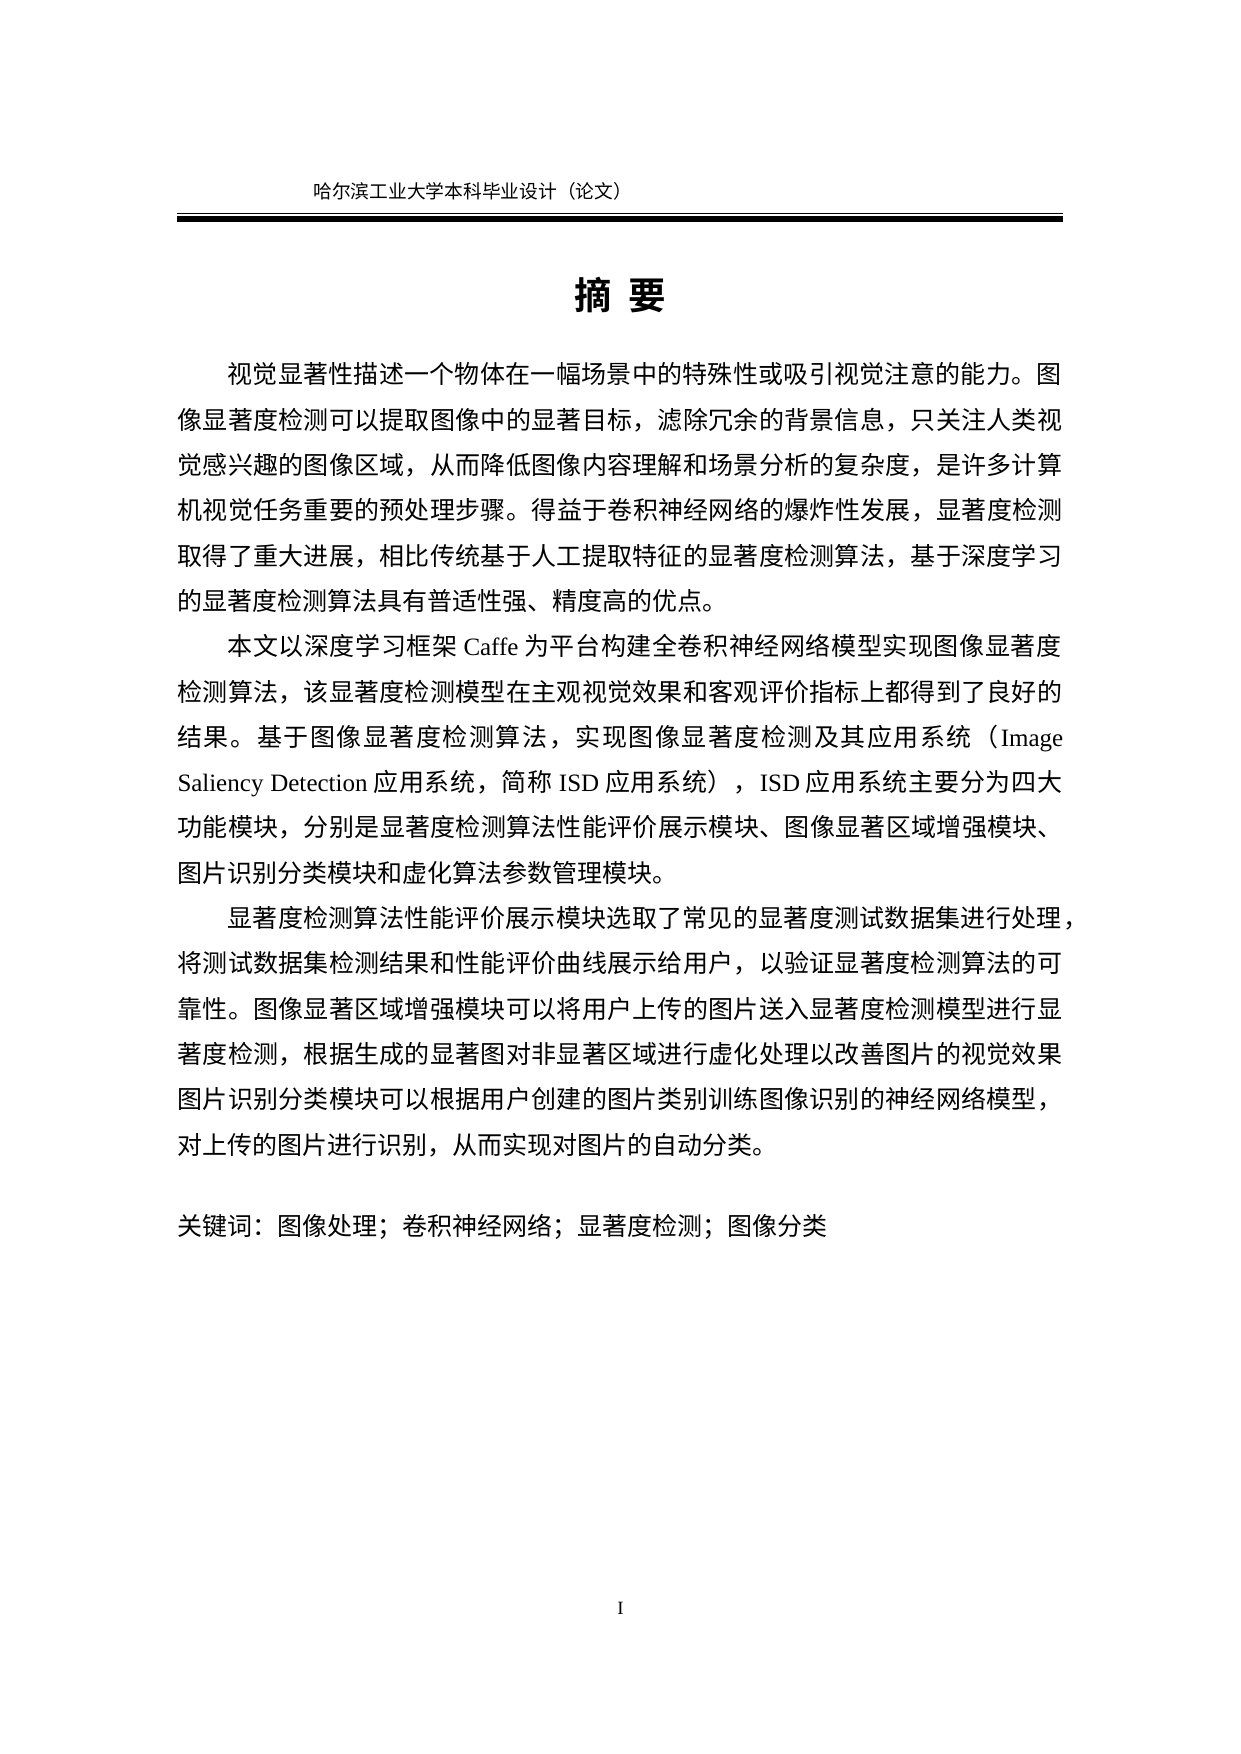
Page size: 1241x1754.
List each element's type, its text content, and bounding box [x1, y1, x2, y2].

text 显著度检测算法性能评价展示模块选取了常见的显著度测试数据集进行处理，将测试数据集检测结果和性能评价曲线展示给用户，以验证显著度检测算法的可靠性。图像显著区域增强模块可以将用户上传的图片送入显著度检测模型进行显著度检测，根据生成的显著图对非显著区域进行虚化处理以改善图片的视觉效果。图片识别分类模块可以根据用户创建的图片类别训练图像识别的神经网络模型，对上传的图片进行识别，从而实现对图片的自动分类。 [177, 898, 1063, 1161]
text 摘 要 [177, 266, 1063, 320]
text 本文以深度学习框架Caffe为平台构建全卷积神经网络模型实现图像显著度检测算法，该显著度检测模型在主观视觉效果和客观评价指标上都得到了良好的结果。基于图像显著度检测算法，实现图像显著度检测及其应用系统（Image Saliency Detection应用系统，简称ISD应用系统），ISD应用系统主要分为四大功能模块，分别是显著度检测算法性能评价展示模块、图像显著区域增强模块、图片识别分类模块和虚化算法参数管理模块。 [177, 627, 1063, 889]
text 视觉显著性描述一个物体在一幅场景中的特殊性或吸引视觉注意的能力。图像显著度检测可以提取图像中的显著目标，滤除冗余的背景信息，只关注人类视觉感兴趣的图像区域，从而降低图像内容理解和场景分析的复杂度，是许多计算机视觉任务重要的预处理步骤。得益于卷积神经网络的爆炸性发展，显著度检测取得了重大进展，相比传统基于人工提取特征的显著度检测算法，基于深度学习的显著度检测算法具有普适性强、精度高的优点。 [177, 355, 1063, 618]
text 关键词：图像处理；卷积神经网络；显著度检测；图像分类 [177, 1206, 1063, 1243]
